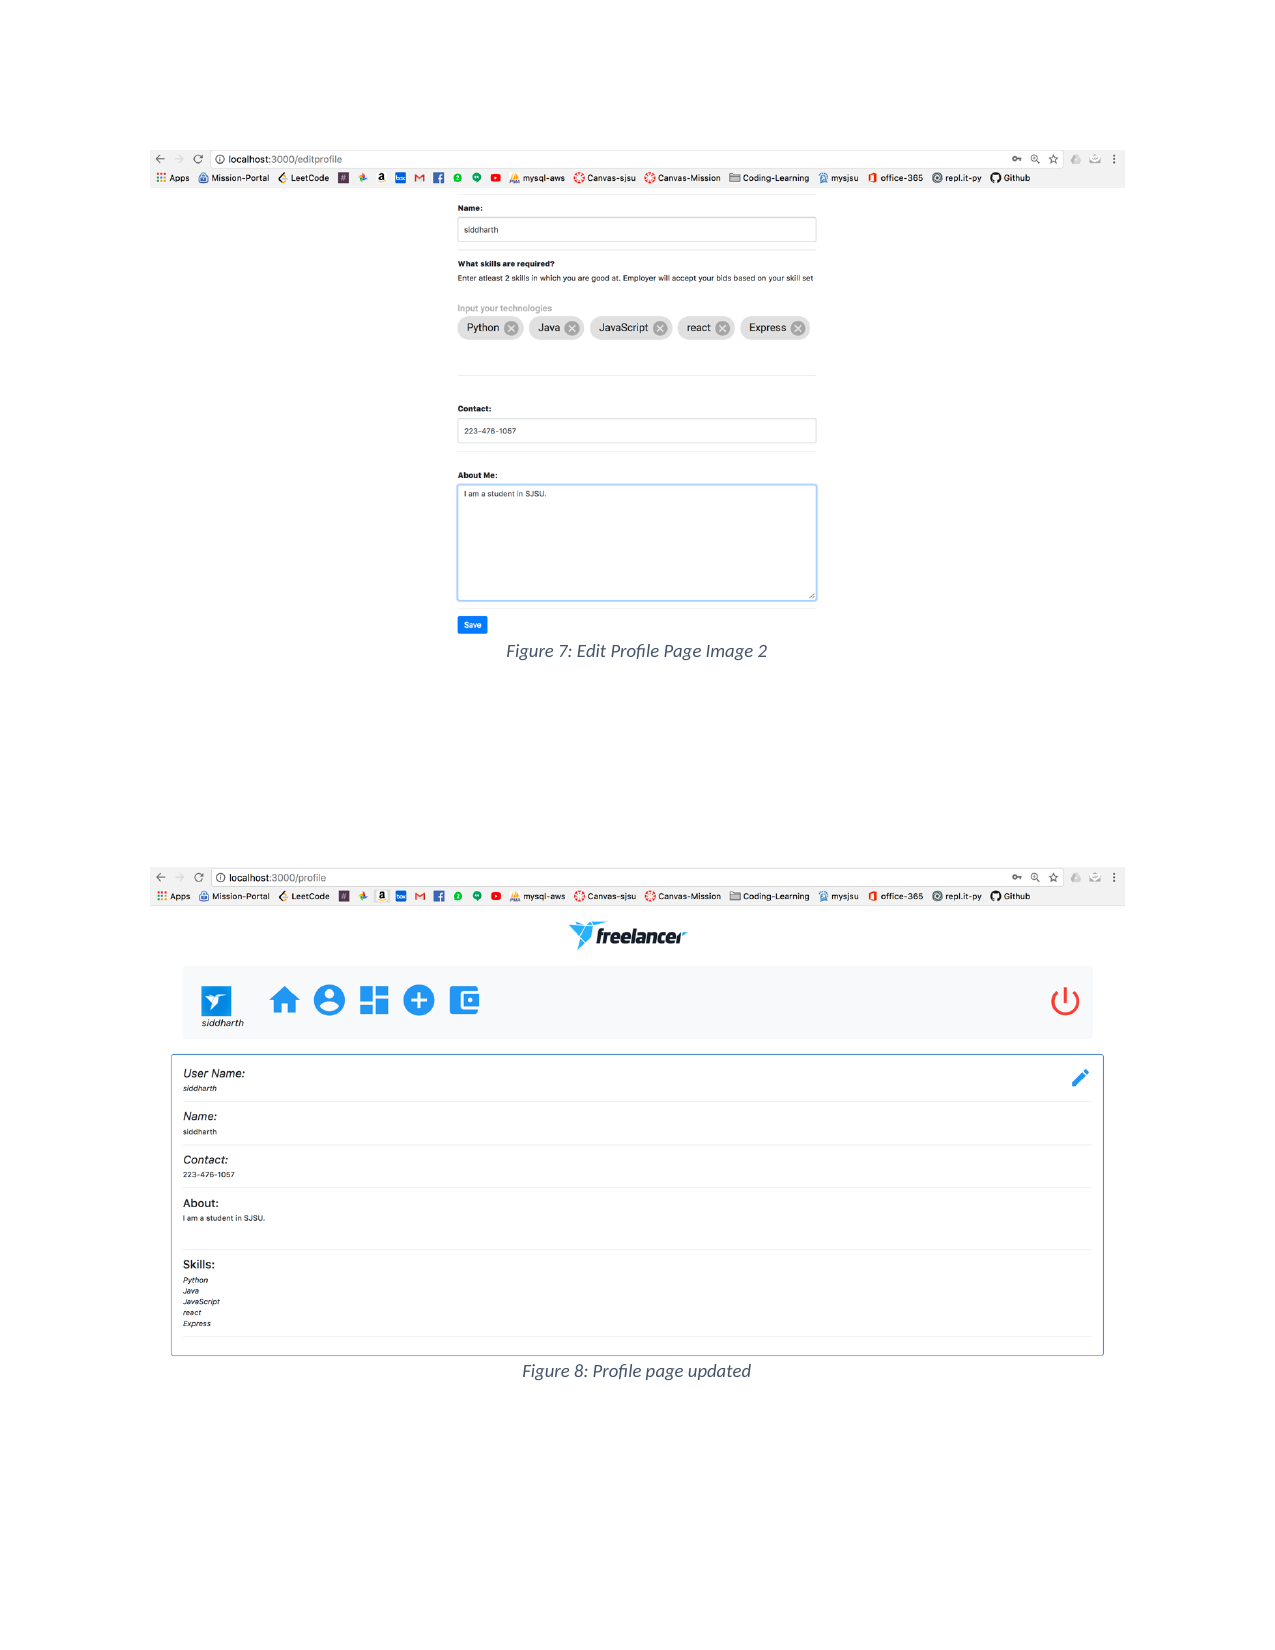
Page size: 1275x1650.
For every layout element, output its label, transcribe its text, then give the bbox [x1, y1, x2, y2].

picture [150, 150, 1125, 639]
text Figure 7: Edit Profile Page Image 2 [150, 639, 1125, 662]
text Figure 8: Profile page updated [150, 1360, 1125, 1383]
picture [150, 867, 1125, 1360]
